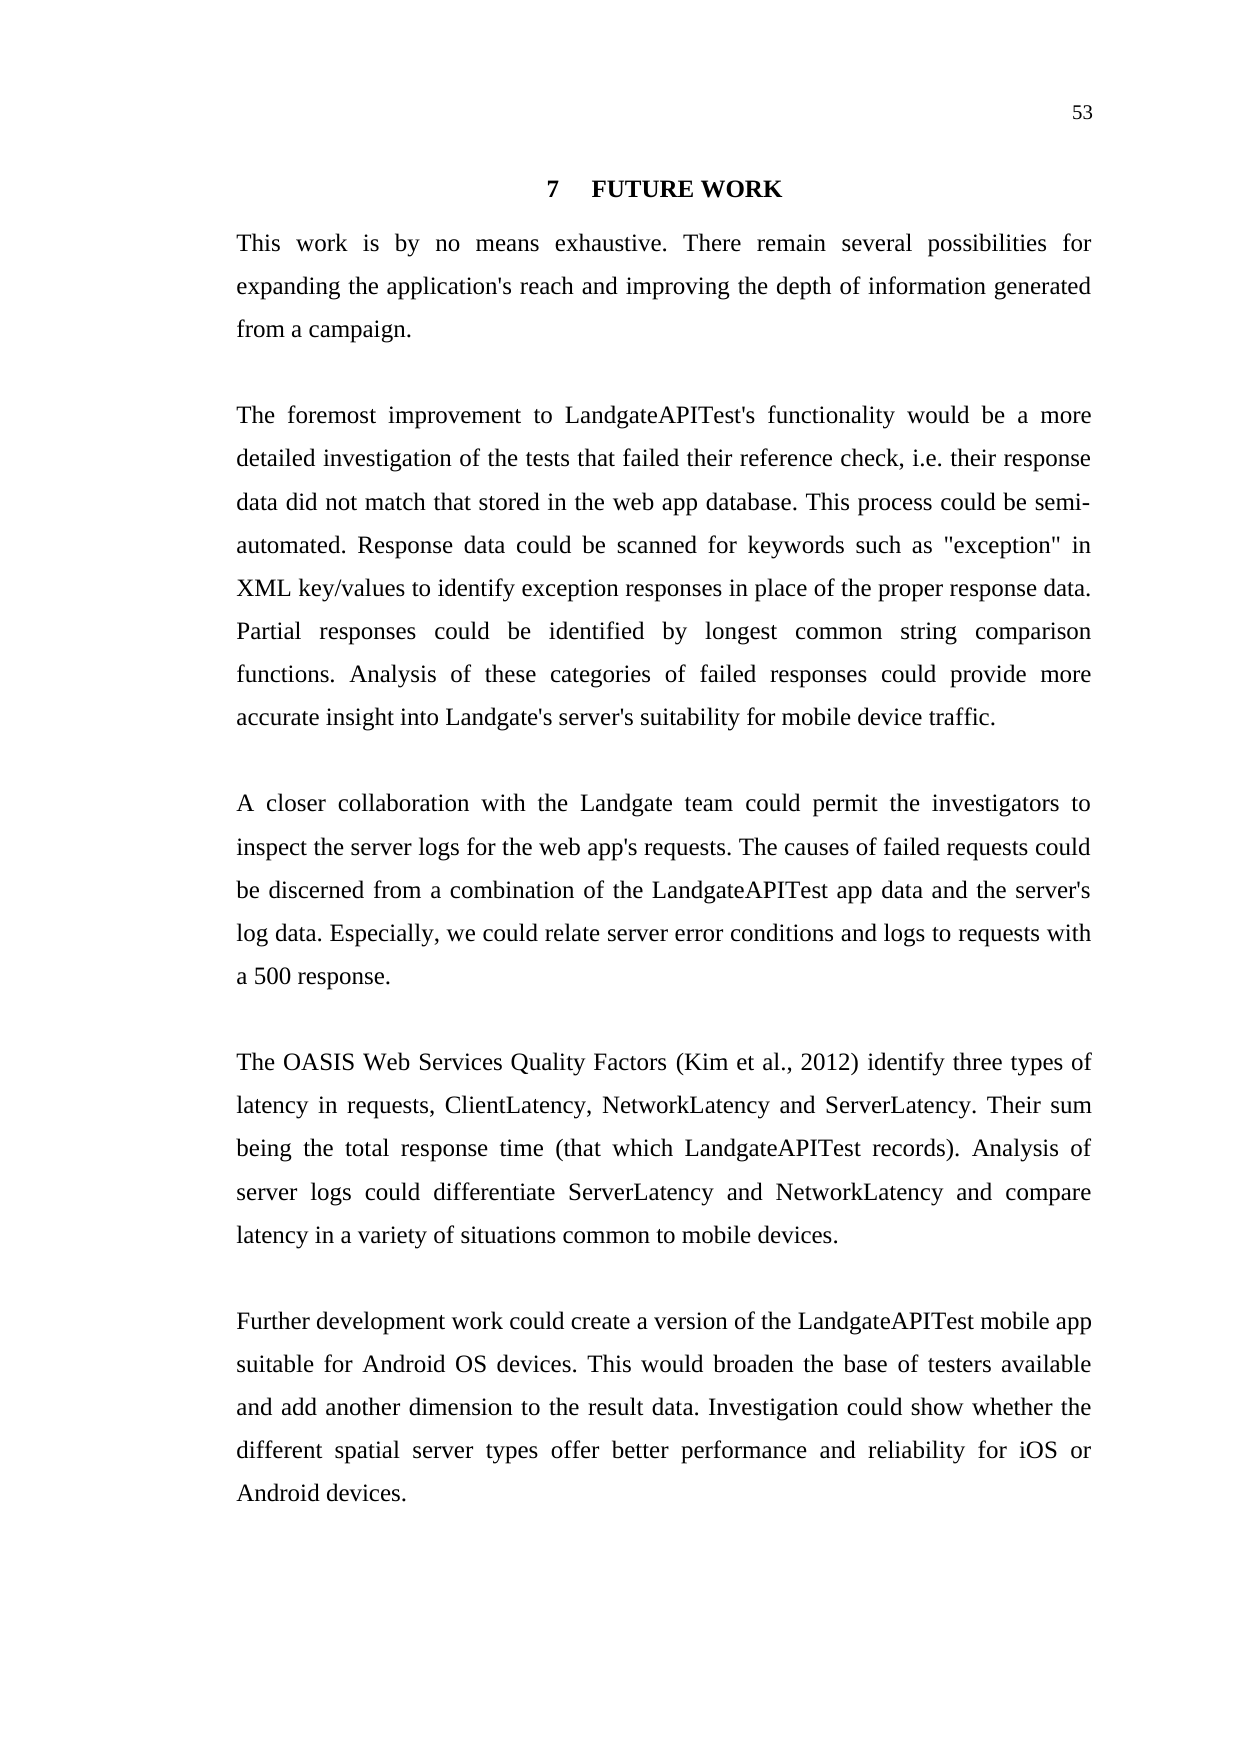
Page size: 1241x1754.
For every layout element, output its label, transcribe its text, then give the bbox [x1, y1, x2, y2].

text The foremost improvement to LandgateAPITest's functionality would be a more detailed investigation of the tests that failed their reference check, i.e. their response data did not match that stored in the web app database. This process could be semi-automated. Response data could be scanned for keywords such as "exception" in XML key/values to identify exception responses in place of the proper response data. Partial responses could be identified by longest common string comparison functions. Analysis of these categories of failed responses could provide more accurate insight into Landgate's server's suitability for mobile device traffic. [236, 400, 1092, 731]
text This work is by no means exhaustive. There remain several possibilities for expanding the application's reach and improving the depth of information generated from a campaign. [236, 228, 1092, 343]
text Further development work could create a version of the LandgateAPITest mobile app suitable for Android OS devices. This would broaden the base of testers available and add another dimension to the result data. Investigation could show whether the different spatial server types offer better performance and reliability for iOS or Android devices. [236, 1306, 1092, 1507]
subtitle FUTURE WORK [236, 174, 1092, 203]
text The OASIS Web Services Quality Factors (Kim et al., 2012) identify three types of latency in requests, ClientLatency, NetworkLatency and ServerLatency. Their sum being the total response time (that which LandgateAPITest records). Analysis of server logs could differentiate ServerLatency and NetworkLatency and compare latency in a variety of situations common to mobile devices. [236, 1047, 1092, 1248]
text A closer collaboration with the Landgate team could permit the investigators to inspect the server logs for the web app's requests. The causes of failed requests could be discerned from a combination of the LandgateAPITest app data and the server's log data. Especially, we could relate server error conditions and logs to requests with a 500 response. [236, 788, 1092, 990]
